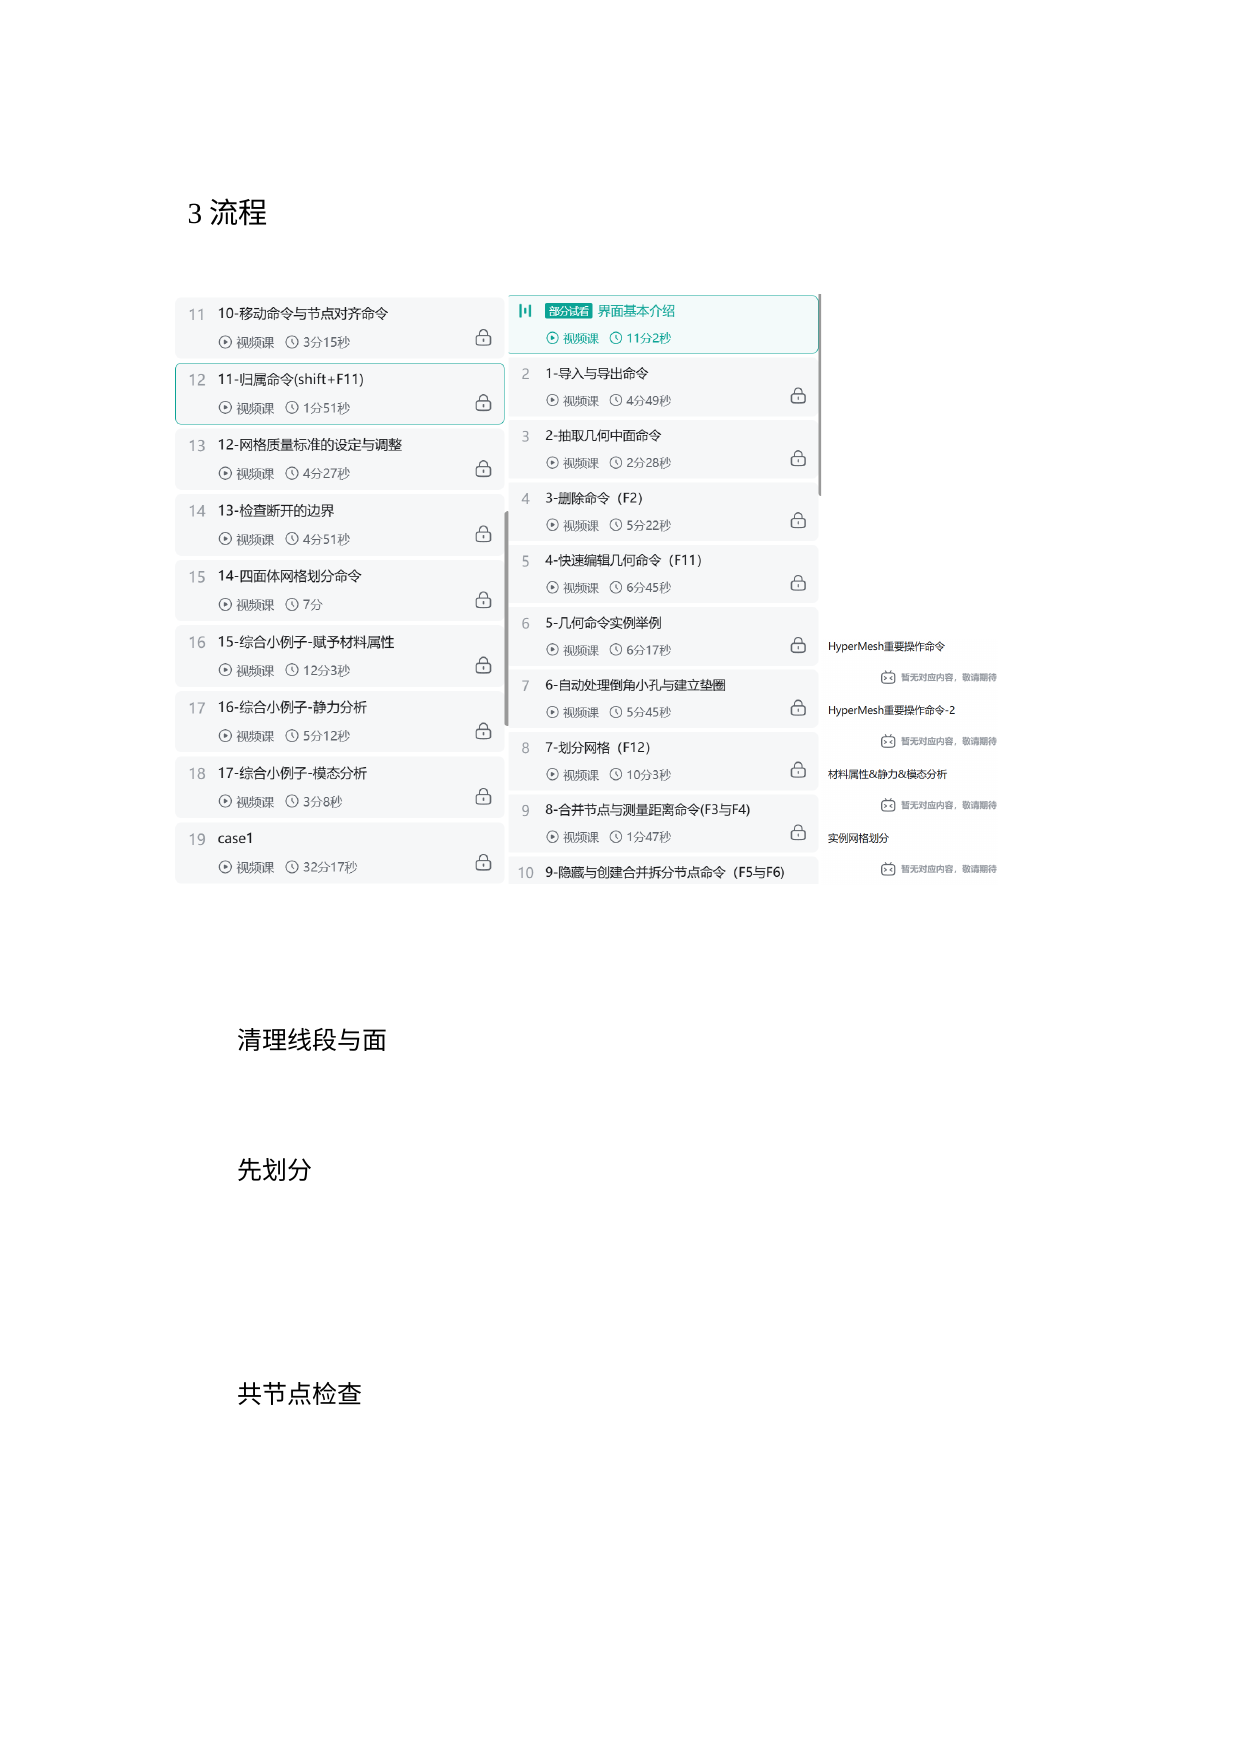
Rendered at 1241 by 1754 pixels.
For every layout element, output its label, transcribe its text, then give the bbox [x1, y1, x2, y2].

text 共节点检查 [187, 1360, 1053, 1425]
subtitle 3 流程 [187, 178, 1053, 243]
text 先划分 [187, 1136, 1053, 1201]
text 清理线段与面 [187, 1006, 1053, 1071]
picture [172, 294, 999, 885]
